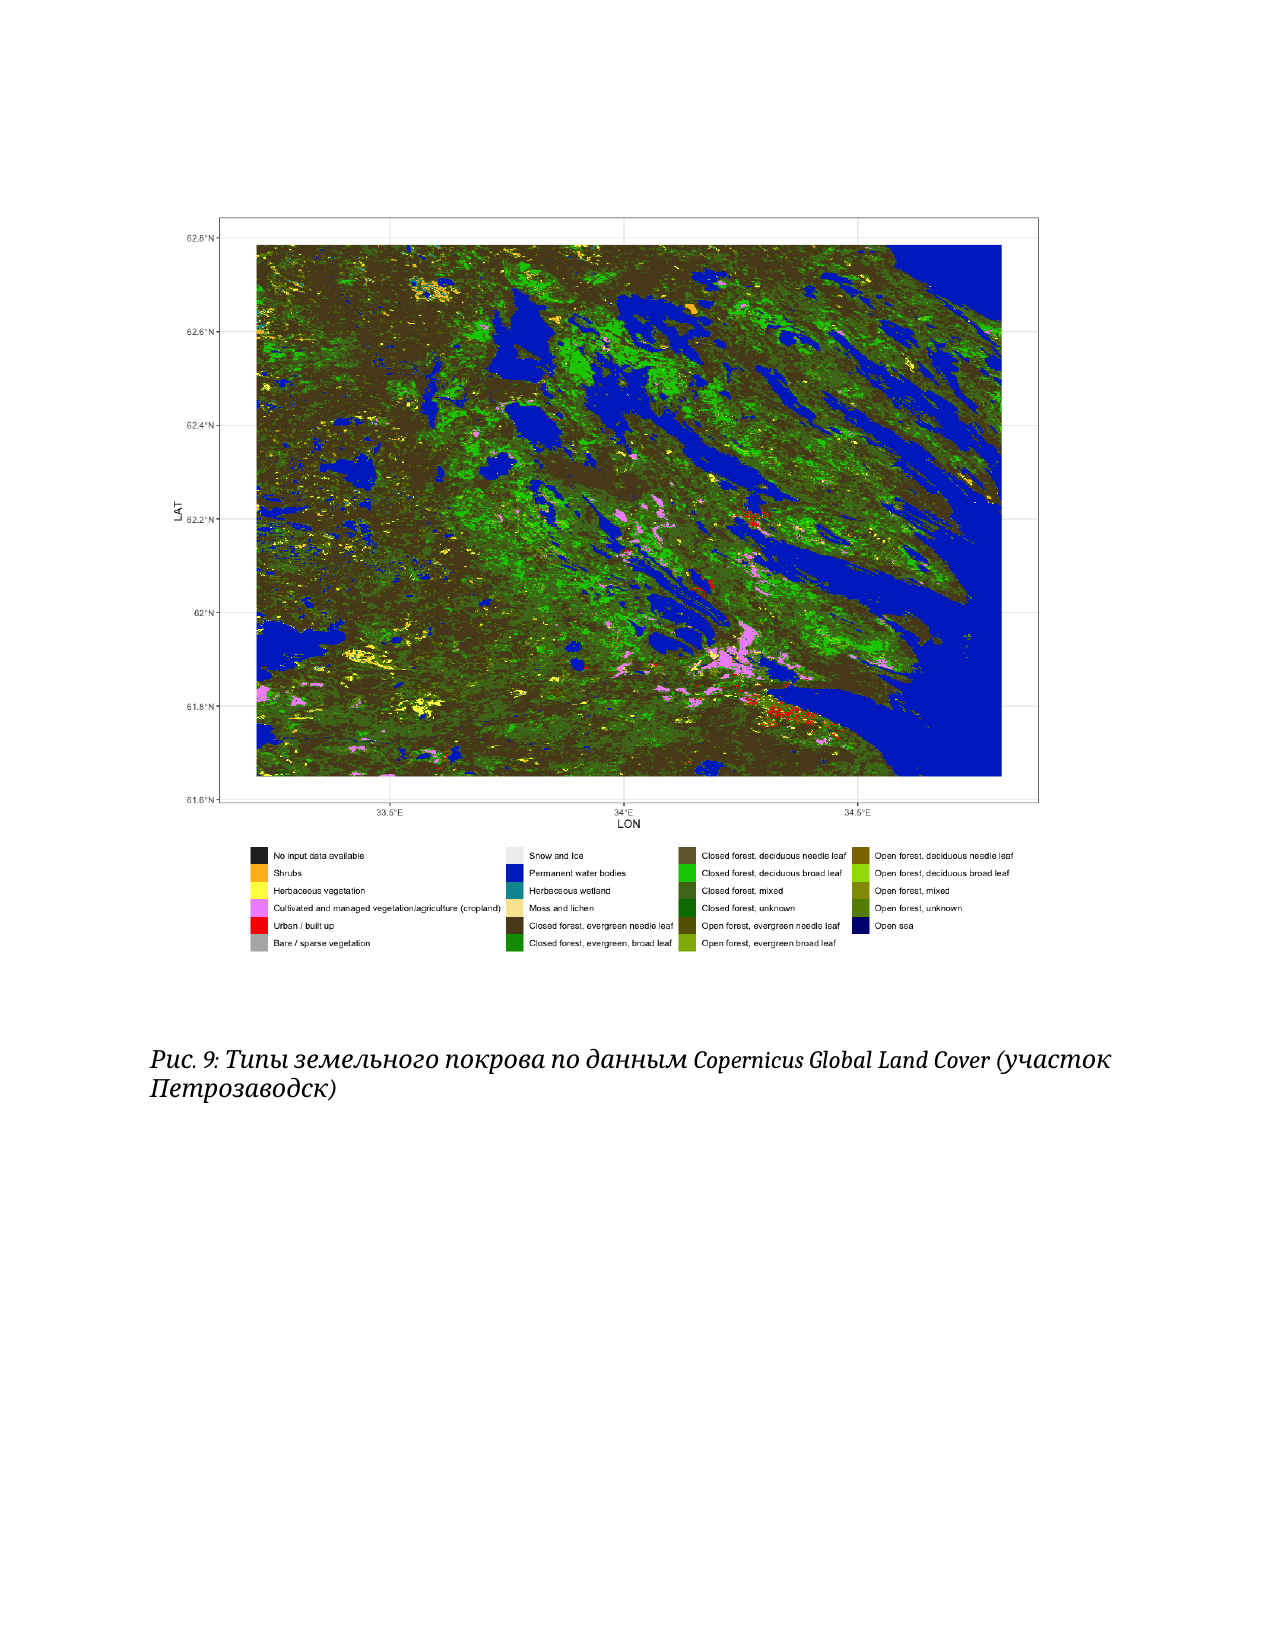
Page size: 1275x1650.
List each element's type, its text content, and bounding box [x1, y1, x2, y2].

picture [168, 150, 1044, 1025]
text Рис. 9: Типы земельного покрова по данным Copernicus Global Land Cover (участок Петрозаводск) [150, 1046, 1125, 1103]
